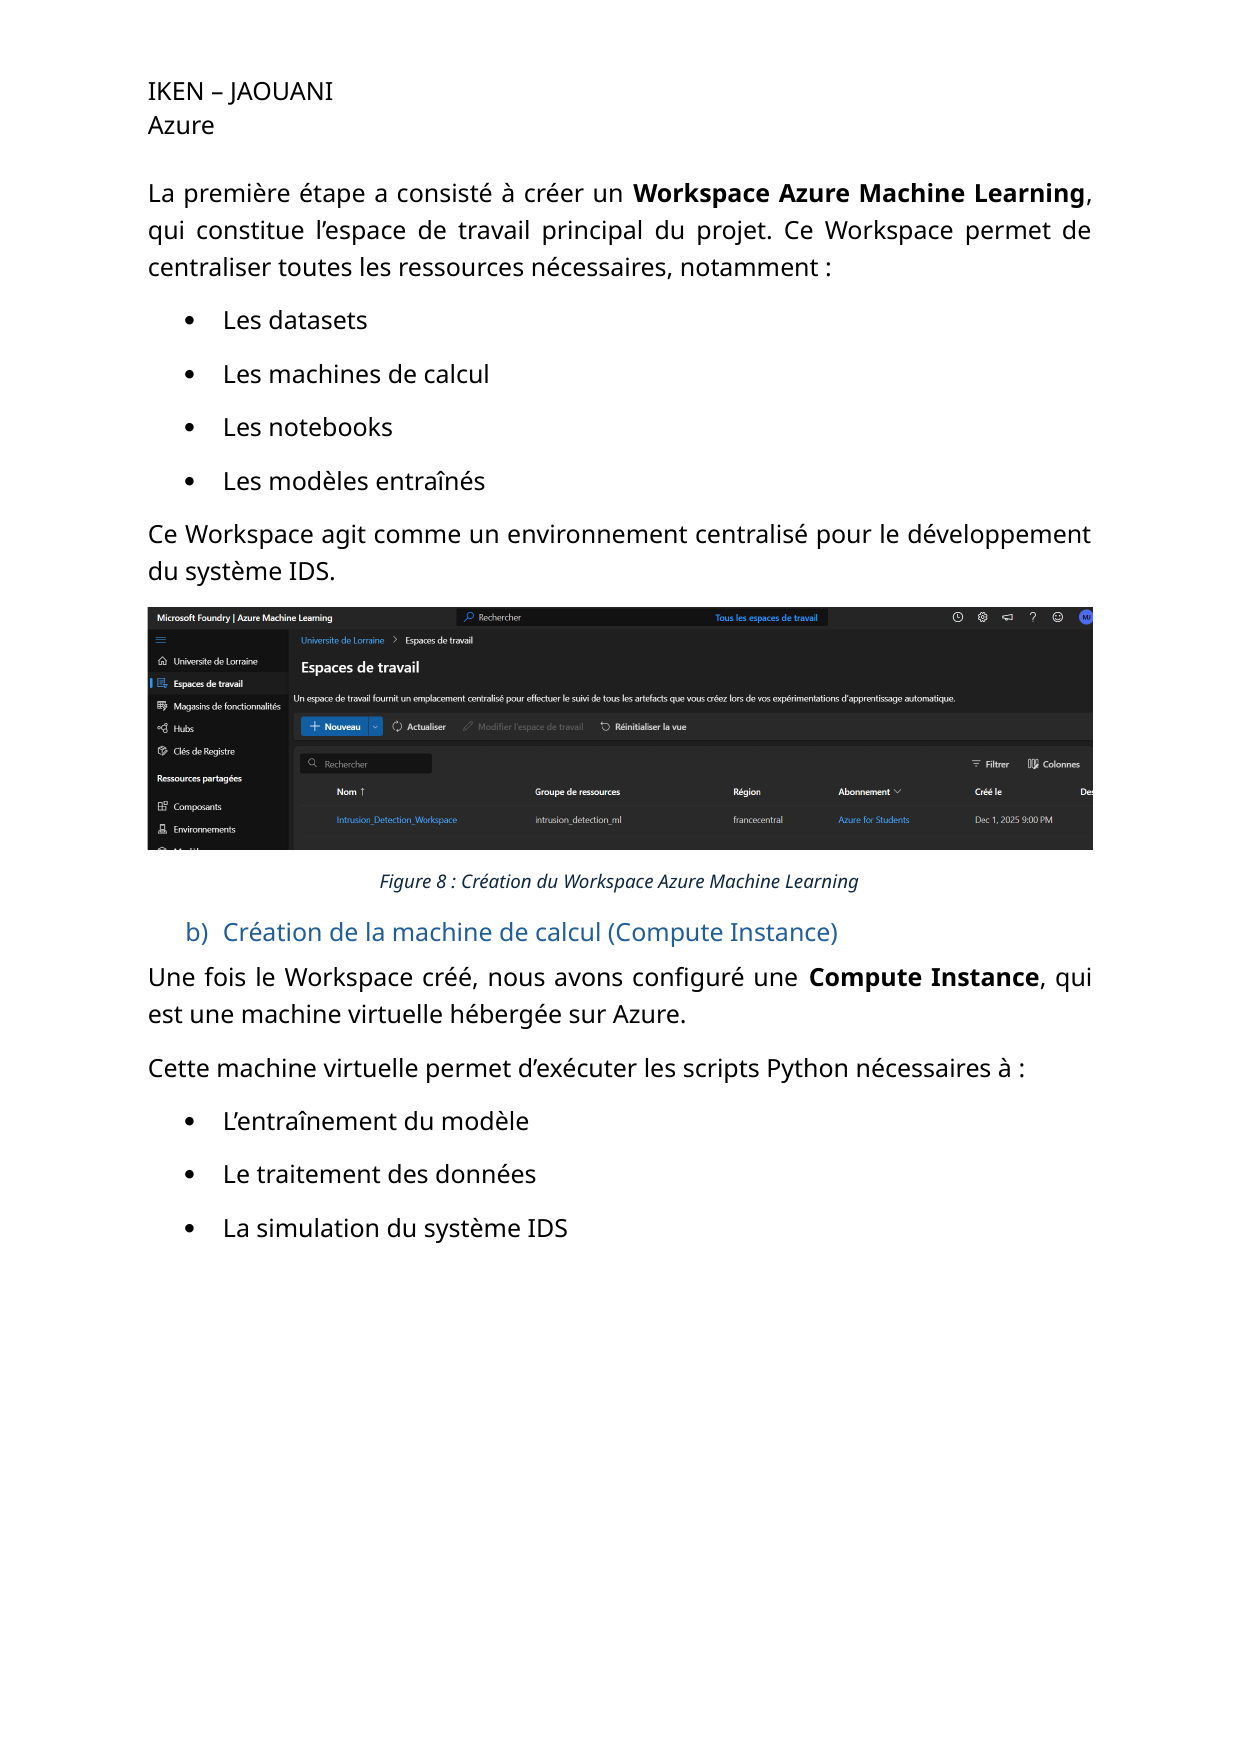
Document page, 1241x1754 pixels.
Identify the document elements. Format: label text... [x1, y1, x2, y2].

picture [147, 607, 1093, 850]
text Ce Workspace agit comme un environnement centralisé pour le développement du système IDS. [148, 517, 1092, 588]
list Les datasets [185, 303, 1092, 337]
list L’entraînement du modèle [185, 1104, 1092, 1138]
list Les notebooks [185, 410, 1092, 444]
list Le traitement des données [185, 1157, 1092, 1191]
list Les modèles entraînés [185, 463, 1092, 497]
subtitle Création de la machine de calcul (Compute Instance) [185, 915, 1092, 949]
text Cette machine virtuelle permet d’exécuter les scripts Python nécessaires à : [148, 1050, 1092, 1084]
list La simulation du système IDS [185, 1211, 1092, 1244]
text Une fois le Workspace créé, nous avons configuré une Compute Instance, qui est une machine virtuelle hébergée sur Azure. [148, 960, 1092, 1031]
text Figure 8 : Création du Workspace Azure Machine Learning [148, 868, 1092, 894]
text La première étape a consisté à créer un Workspace Azure Machine Learning, qui constitue l’espace de travail principal du projet. Ce Workspace permet de centraliser toutes les ressources nécessaires, notamment : [148, 176, 1092, 284]
list Les machines de calcul [185, 356, 1092, 391]
